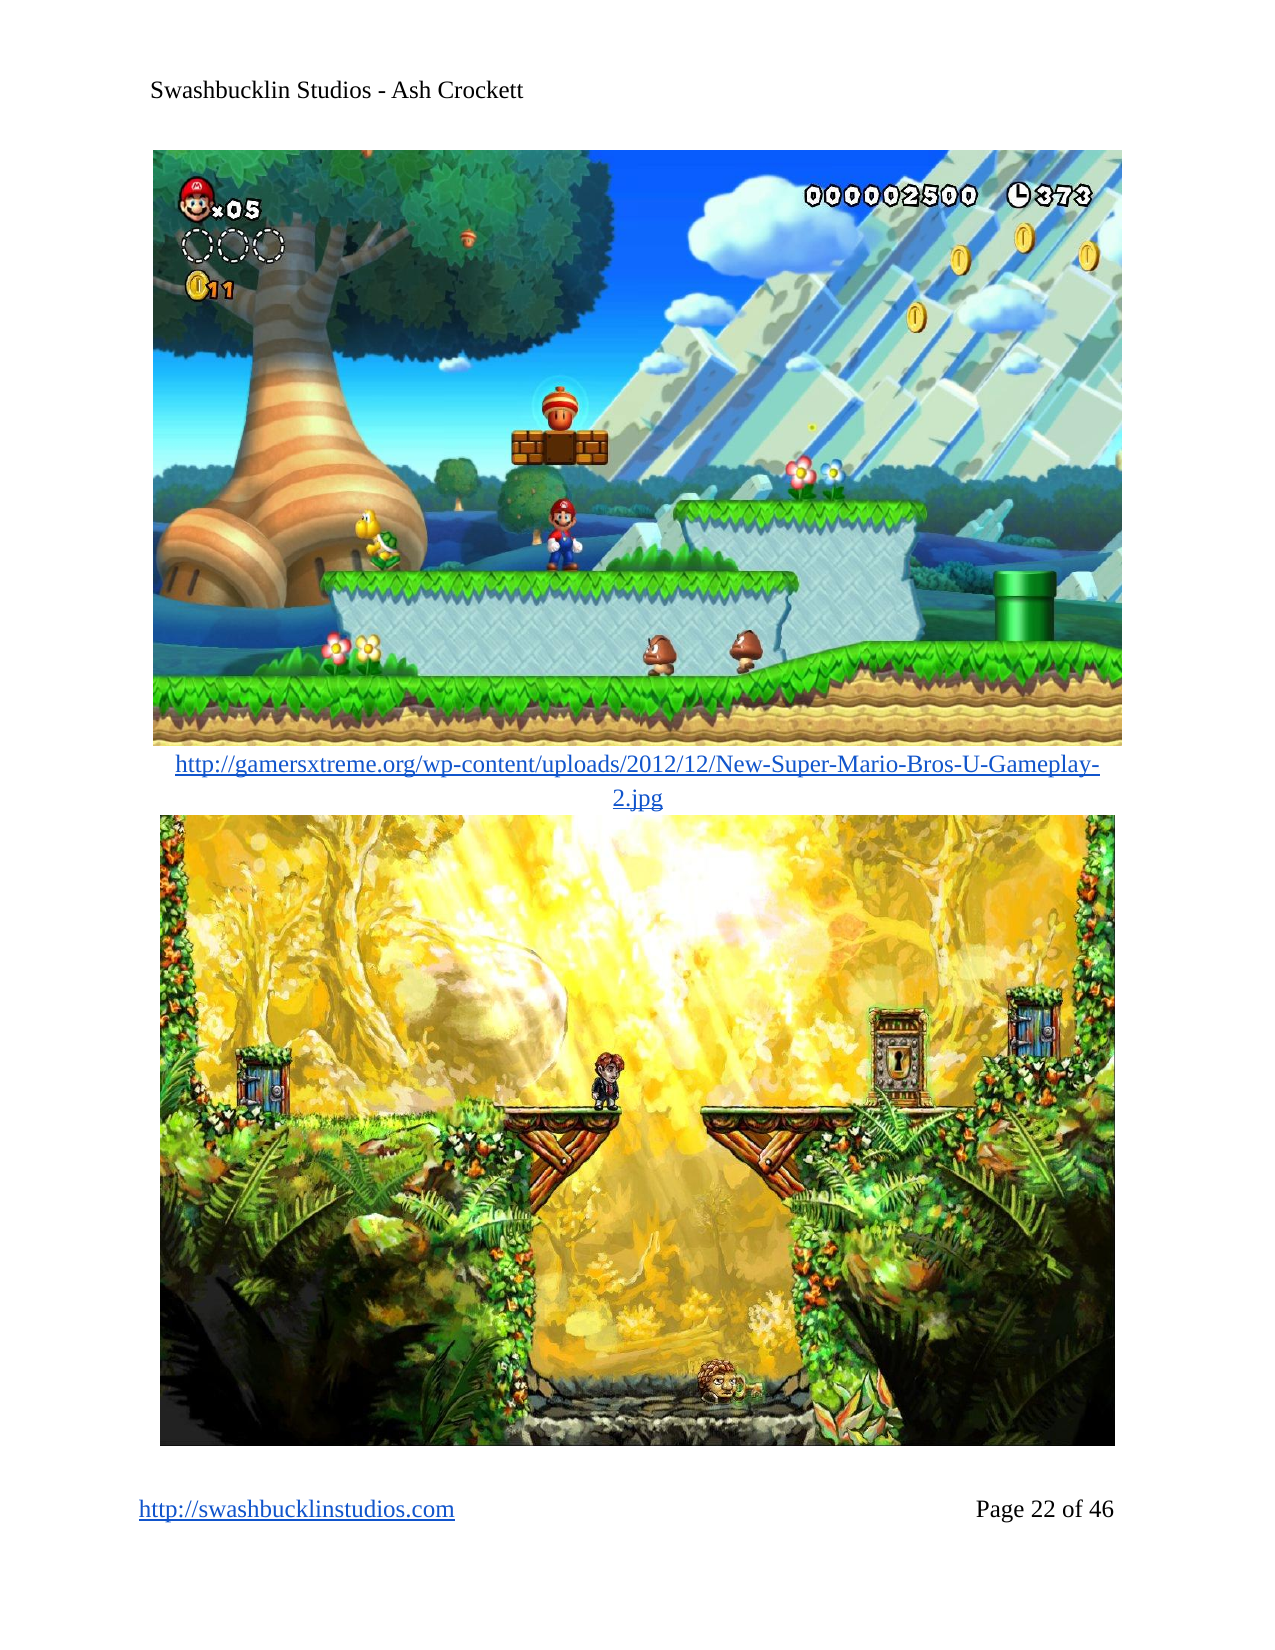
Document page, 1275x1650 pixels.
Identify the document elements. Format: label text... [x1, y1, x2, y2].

picture [160, 815, 1115, 1446]
text http://gamersxtreme.org/wp-content/uploads/2012/12/New-Super-Mario-Bros-U-Gameplay-2.jpg [150, 749, 1125, 811]
picture [153, 150, 1122, 746]
